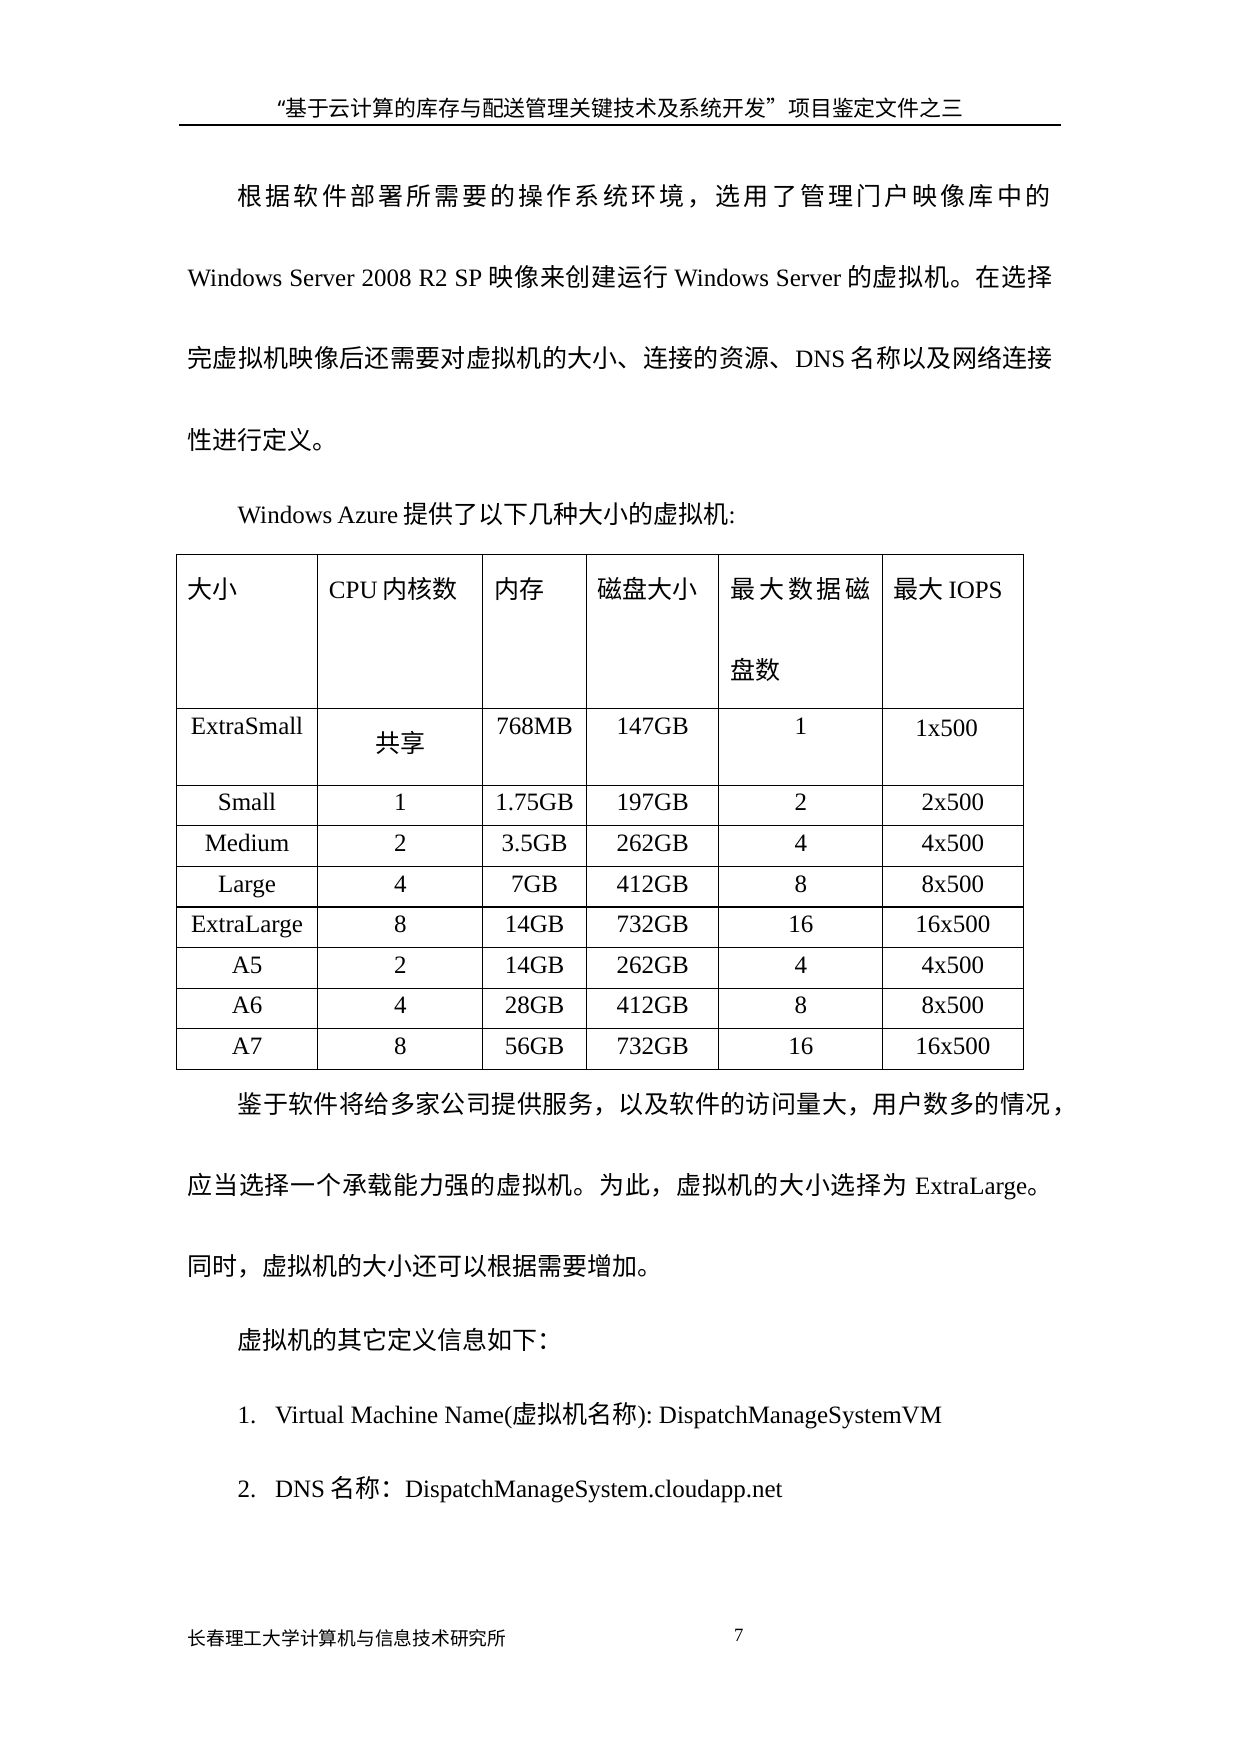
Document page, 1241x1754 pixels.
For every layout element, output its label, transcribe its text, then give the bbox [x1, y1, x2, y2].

table_cell 2 [318, 826, 482, 866]
table_cell 7GB [483, 867, 586, 906]
table_header 大小 [177, 555, 317, 708]
table_cell 16 [719, 1029, 882, 1069]
table_cell 4 [719, 948, 882, 988]
table_cell 3.5GB [483, 826, 586, 866]
table_cell 8 [719, 989, 882, 1028]
table_cell 28GB [483, 989, 586, 1028]
table_cell A6 [177, 989, 317, 1028]
table_header 磁盘大小 [587, 555, 718, 708]
table_cell 1 [719, 709, 882, 784]
table_cell Small [177, 786, 317, 825]
table_cell [883, 709, 1023, 784]
table_cell 732GB [587, 908, 718, 947]
table_cell 262GB [587, 948, 718, 988]
table_cell 1 [318, 786, 482, 825]
table_cell 262GB [587, 826, 718, 866]
table_cell 共享 [318, 709, 482, 784]
table_header CPU内核数 [318, 555, 482, 708]
table_cell 412GB [587, 867, 718, 906]
table_cell 147GB [587, 709, 718, 784]
table_header 内存 [483, 555, 586, 708]
table_cell 8x500 [883, 867, 1023, 906]
table_cell 2 [318, 948, 482, 988]
table_cell A7 [177, 1029, 317, 1069]
text 根据软件部署所需要的操作系统环境，选用了管理门户映像库中的Windows Server 2008 R2 SP映像来创建运行Windows Server的虚拟机。在选择完虚拟机映像后还需要对虚拟机的大小、连接的资源、DNS名称以及网络连接性进行定义。 [187, 162, 1053, 471]
table_cell 1.75GB [483, 786, 586, 825]
table_cell 197GB [587, 786, 718, 825]
text 虚拟机的其它定义信息如下： [187, 1306, 1053, 1371]
list Virtual Machine Name(虚拟机名称): DispatchManageSystemVM [237, 1381, 1053, 1446]
table_cell ExtraSmall [177, 709, 317, 784]
table_cell A5 [177, 948, 317, 988]
table_cell 768MB [483, 709, 586, 784]
table_cell 14GB [483, 948, 586, 988]
table_cell 2x500 [883, 786, 1023, 825]
table_cell Large [177, 867, 317, 906]
table_cell 56GB [483, 1029, 586, 1069]
table_header 最大数据磁盘数 [719, 555, 882, 708]
table_cell 2 [719, 786, 882, 825]
table_cell 732GB [587, 1029, 718, 1069]
text Windows Azure提供了以下几种大小的虚拟机: [187, 480, 1053, 545]
table_cell 16 [719, 908, 882, 947]
table_cell 412GB [587, 989, 718, 1028]
table_cell 8x500 [883, 989, 1023, 1028]
table_cell 8 [318, 908, 482, 947]
table_cell ExtraLarge [177, 908, 317, 947]
table_cell 14GB [483, 908, 586, 947]
table_cell 4 [719, 826, 882, 866]
table_cell 16x500 [883, 1029, 1023, 1069]
table_cell 4 [318, 867, 482, 906]
table_header 最大IOPS [883, 555, 1023, 708]
text 鉴于软件将给多家公司提供服务，以及软件的访问量大，用户数多的情况，应当选择一个承载能力强的虚拟机。为此，虚拟机的大小选择为ExtraLarge。同时，虚拟机的大小还可以根据需要增加。 [187, 1070, 1053, 1297]
table_cell 4x500 [883, 826, 1023, 866]
list DNS名称：DispatchManageSystem.cloudapp.net [237, 1454, 1053, 1519]
table_cell 4 [318, 989, 482, 1028]
table_cell Medium [177, 826, 317, 866]
table_cell 8 [719, 867, 882, 906]
table_cell 16x500 [883, 908, 1023, 947]
table_cell 4x500 [883, 948, 1023, 988]
table_cell 8 [318, 1029, 482, 1069]
